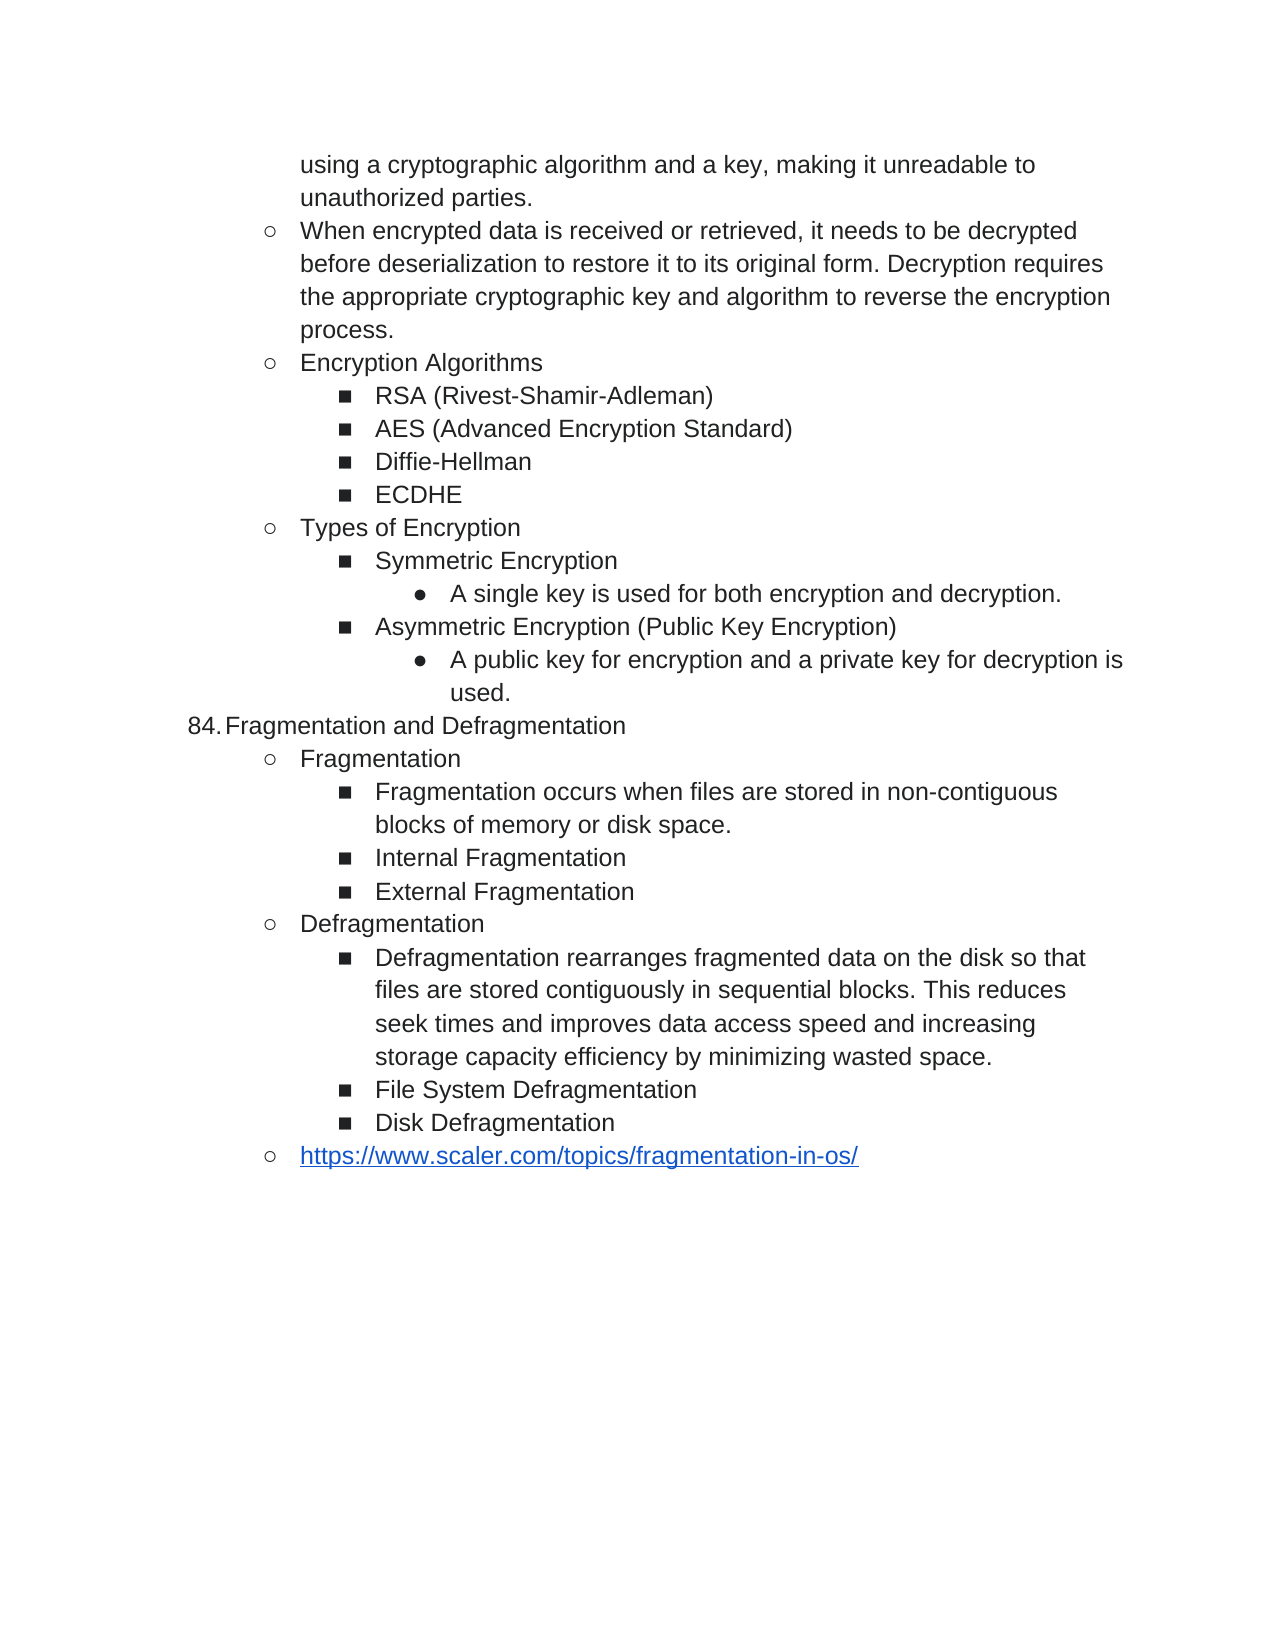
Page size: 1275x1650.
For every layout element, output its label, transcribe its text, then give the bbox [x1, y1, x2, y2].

list Types of Encryption [262, 513, 1125, 542]
list Encryption Algorithms [262, 348, 1125, 377]
list RSA (Rivest-Shamir-Adleman) [337, 381, 1125, 410]
list File System Defragmentation [337, 1074, 1125, 1103]
list Symmetric Encryption [337, 546, 1125, 575]
list Disk Defragmentation [337, 1108, 1125, 1136]
list When encrypted data is received or retrieved, it needs to be decrypted before deserialization to restore it to its original form. Decryption requires the appropriate cryptographic key and algorithm to reverse the encryption process. [262, 216, 1125, 344]
list AES (Advanced Encryption Standard) [337, 414, 1125, 443]
list Diffie-Hellman [337, 447, 1125, 476]
list Fragmentation [262, 744, 1125, 773]
list Asymmetric Encryption (Public Key Encryption) [337, 612, 1125, 641]
list Fragmentation and Defragmentation [187, 711, 1125, 740]
list Defragmentation rearranges fragmented data on the disk so that files are stored contiguously in sequential blocks. This reduces seek times and improves data access speed and increasing storage capacity efficiency by minimizing wasted space. [337, 942, 1125, 1070]
list External Fragmentation [337, 876, 1125, 905]
list Defragmentation [262, 909, 1125, 938]
list A public key for encryption and a private key for decryption is used. [412, 645, 1125, 707]
list ECDHE [337, 480, 1125, 509]
list A single key is used for both encryption and decryption. [412, 579, 1125, 608]
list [262, 150, 1125, 212]
list https://www.scaler.com/topics/fragmentation-in-os/ [262, 1141, 1125, 1169]
list Fragmentation occurs when files are stored in non-contiguous blocks of memory or disk space. [337, 777, 1125, 839]
list Internal Fragmentation [337, 843, 1125, 872]
